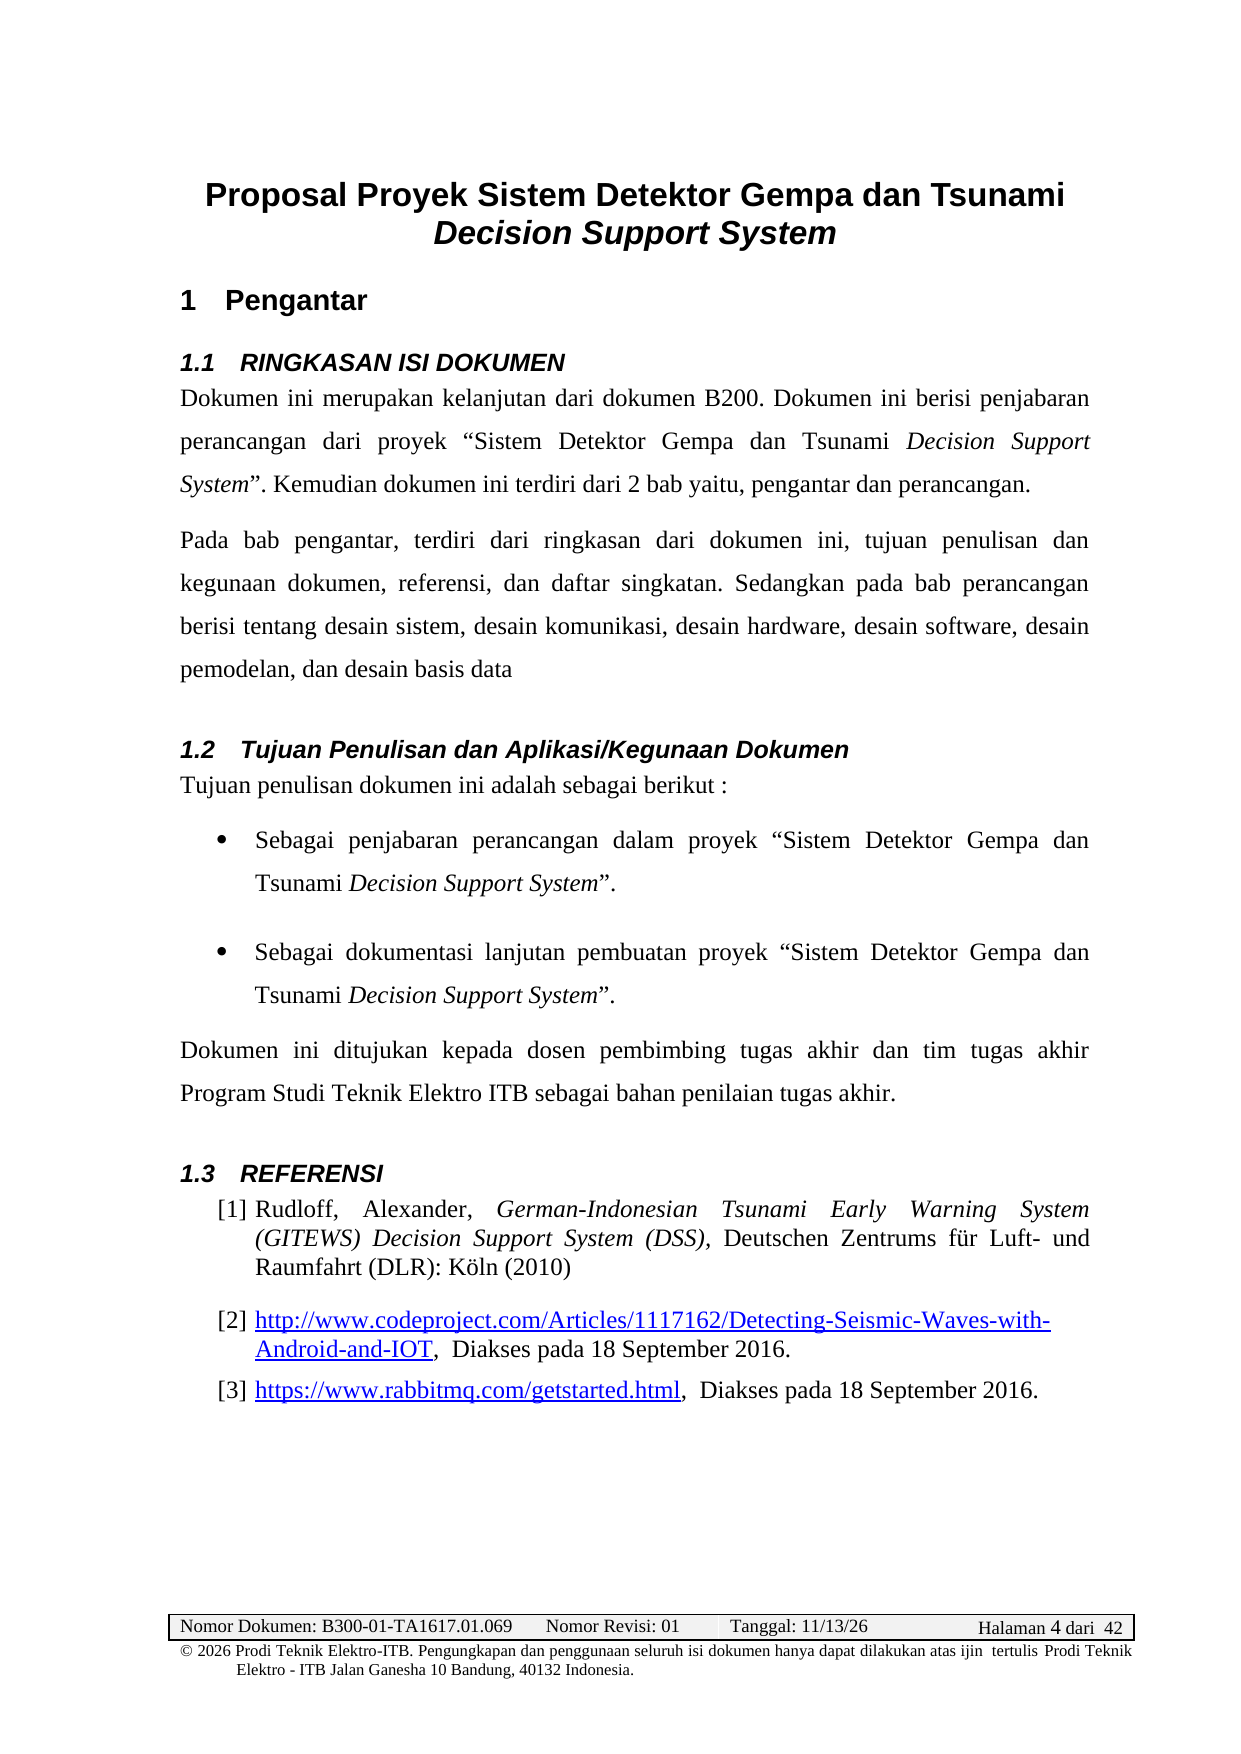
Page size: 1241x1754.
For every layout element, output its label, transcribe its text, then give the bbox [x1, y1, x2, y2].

text Pada bab pengantar, terdiri dari ringkasan dari dokumen ini, tujuan penulisan dan kegunaan dokumen, referensi, dan daftar singkatan. Sedangkan pada bab perancangan berisi tentang desain sistem, desain komunikasi, desain hardware, desain software, desain pemodelan, dan desain basis data [180, 525, 1090, 683]
subtitle REFERENSI [180, 1159, 1090, 1188]
list Sebagai penjabaran perancangan dalam proyek “Sistem Detektor Gempa dan Tsunami Decision Support System”. [217, 825, 1090, 897]
list Rudloff, Alexander, German-Indonesian Tsunami Early Warning System (GITEWS) Decision Support System (DSS), Deutschen Zentrums für Luft- und Raumfahrt (DLR): Köln (2010) [217, 1194, 1090, 1280]
subtitle RINGKASAN ISI DOKUMEN [180, 348, 1090, 377]
title Proposal Proyek Sistem Detektor Gempa dan Tsunami Decision Support System [180, 175, 1090, 252]
subtitle Pengantar [180, 283, 1090, 317]
list http://www.codeproject.com/Articles/1117162/Detecting-Seismic-Waves-with-Android-and-IOT, Diakses pada 18 September 2016. [217, 1305, 1090, 1363]
list https://www.rabbitmq.com/getstarted.html, Diakses pada 18 September 2016. [217, 1375, 1090, 1404]
subtitle Tujuan Penulisan dan Aplikasi/Kegunaan Dokumen [180, 735, 1090, 763]
text Tujuan penulisan dokumen ini adalah sebagai berikut : [180, 770, 1090, 798]
text Dokumen ini merupakan kelanjutan dari dokumen B200. Dokumen ini berisi penjabaran perancangan dari proyek “Sistem Detektor Gempa dan Tsunami Decision Support System”. Kemudian dokumen ini terdiri dari 2 bab yaitu, pengantar dan perancangan. [180, 383, 1090, 498]
list Sebagai dokumentasi lanjutan pembuatan proyek “Sistem Detektor Gempa dan Tsunami Decision Support System”. [217, 937, 1090, 1008]
text Dokumen ini ditujukan kepada dosen pembimbing tugas akhir dan tim tugas akhir Program Studi Teknik Elektro ITB sebagai bahan penilaian tugas akhir. [180, 1035, 1090, 1107]
